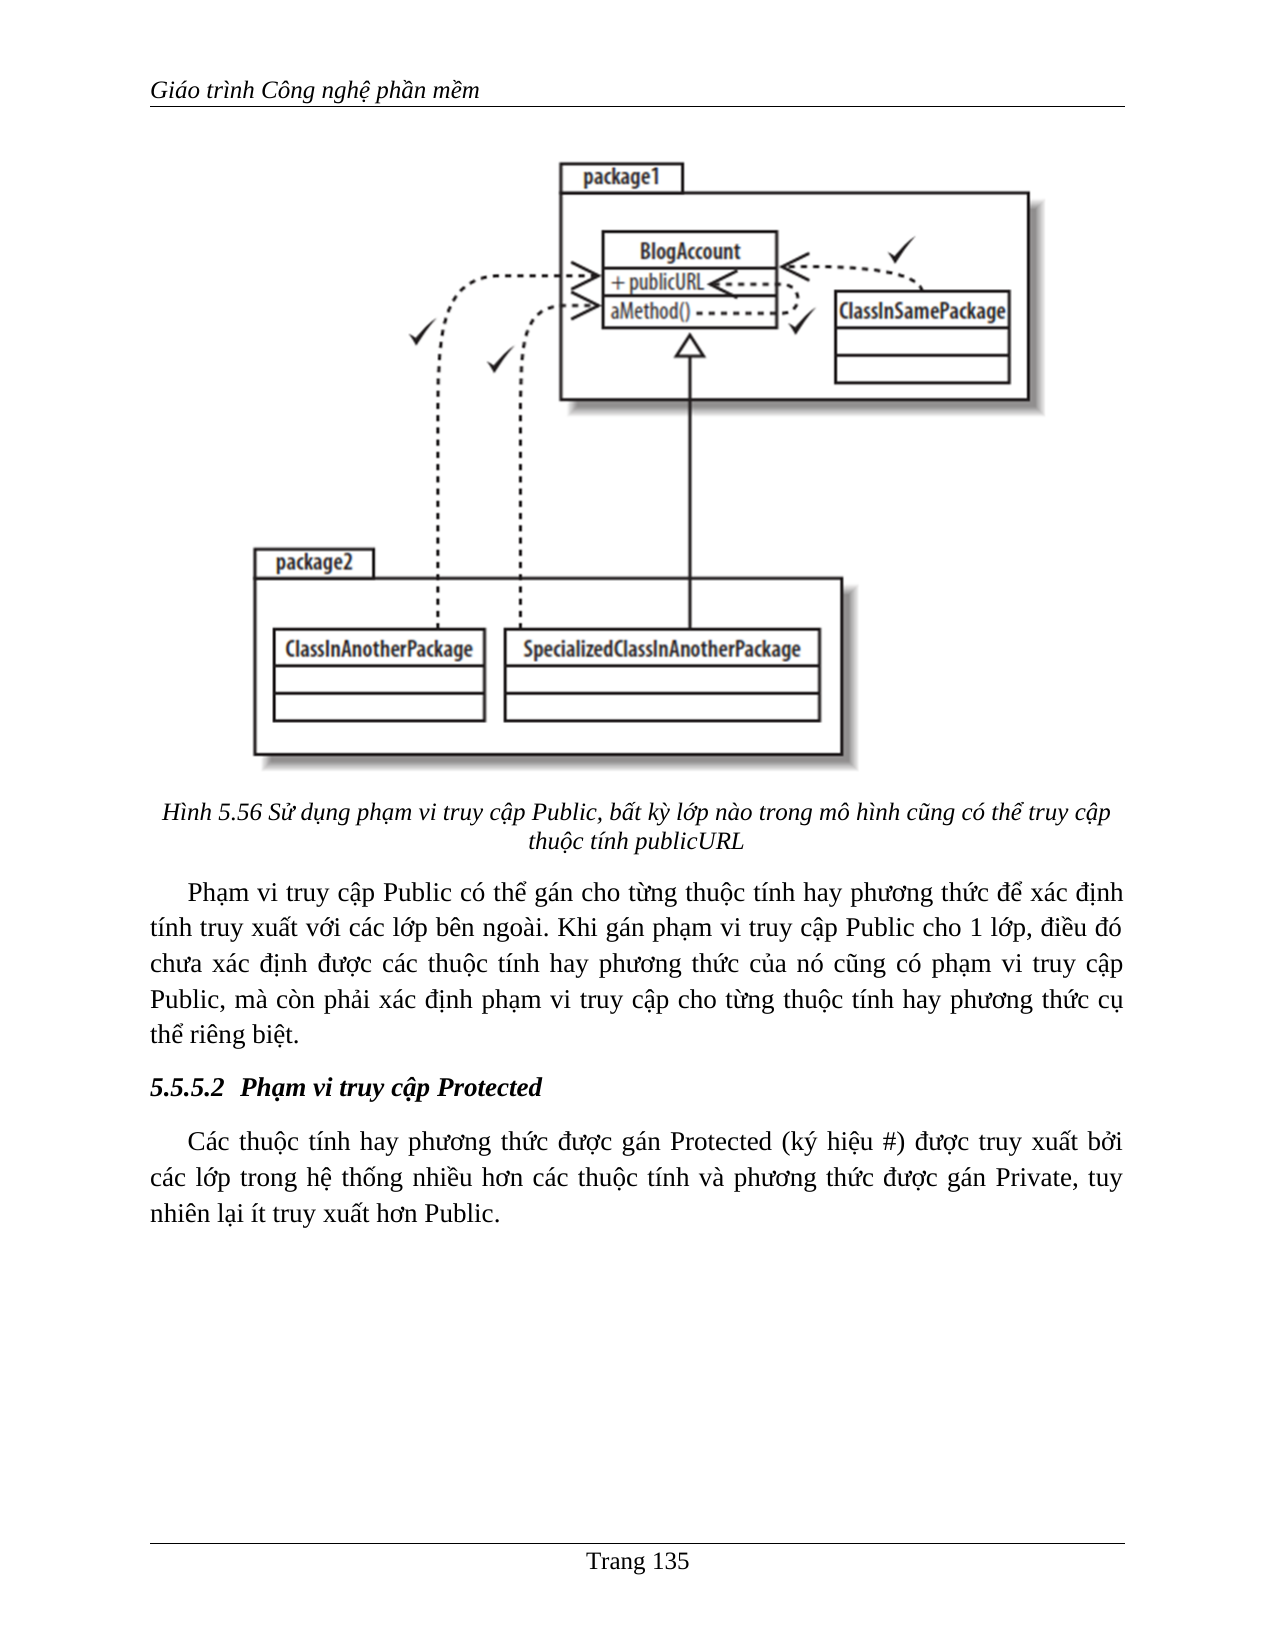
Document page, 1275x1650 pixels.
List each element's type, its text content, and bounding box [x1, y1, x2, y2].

text Phạm vi truy cập Public có thể gán cho từng thuộc tính hay phương thức để xác định tính truy xuất với các lớp bên ngoài. Khi gán phạm vi truy cập Public cho 1 lớp, điều đó chưa xác định được các thuộc tính hay phương thức của nó cũng có phạm vi truy cập Public, mà còn phải xác định phạm vi truy cập cho từng thuộc tính hay phương thức cụ thể riêng biệt. [150, 876, 1125, 1050]
text Các thuộc tính hay phương thức được gán Protected (ký hiệu #) được truy xuất bởi các lớp trong hệ thống nhiều hơn các thuộc tính và phương thức được gán Private, tuy nhiên lại ít truy xuất hơn Public. [150, 1125, 1125, 1228]
subtitle Phạm vi truy cập Protected [150, 1071, 1125, 1102]
picture [213, 150, 1062, 776]
